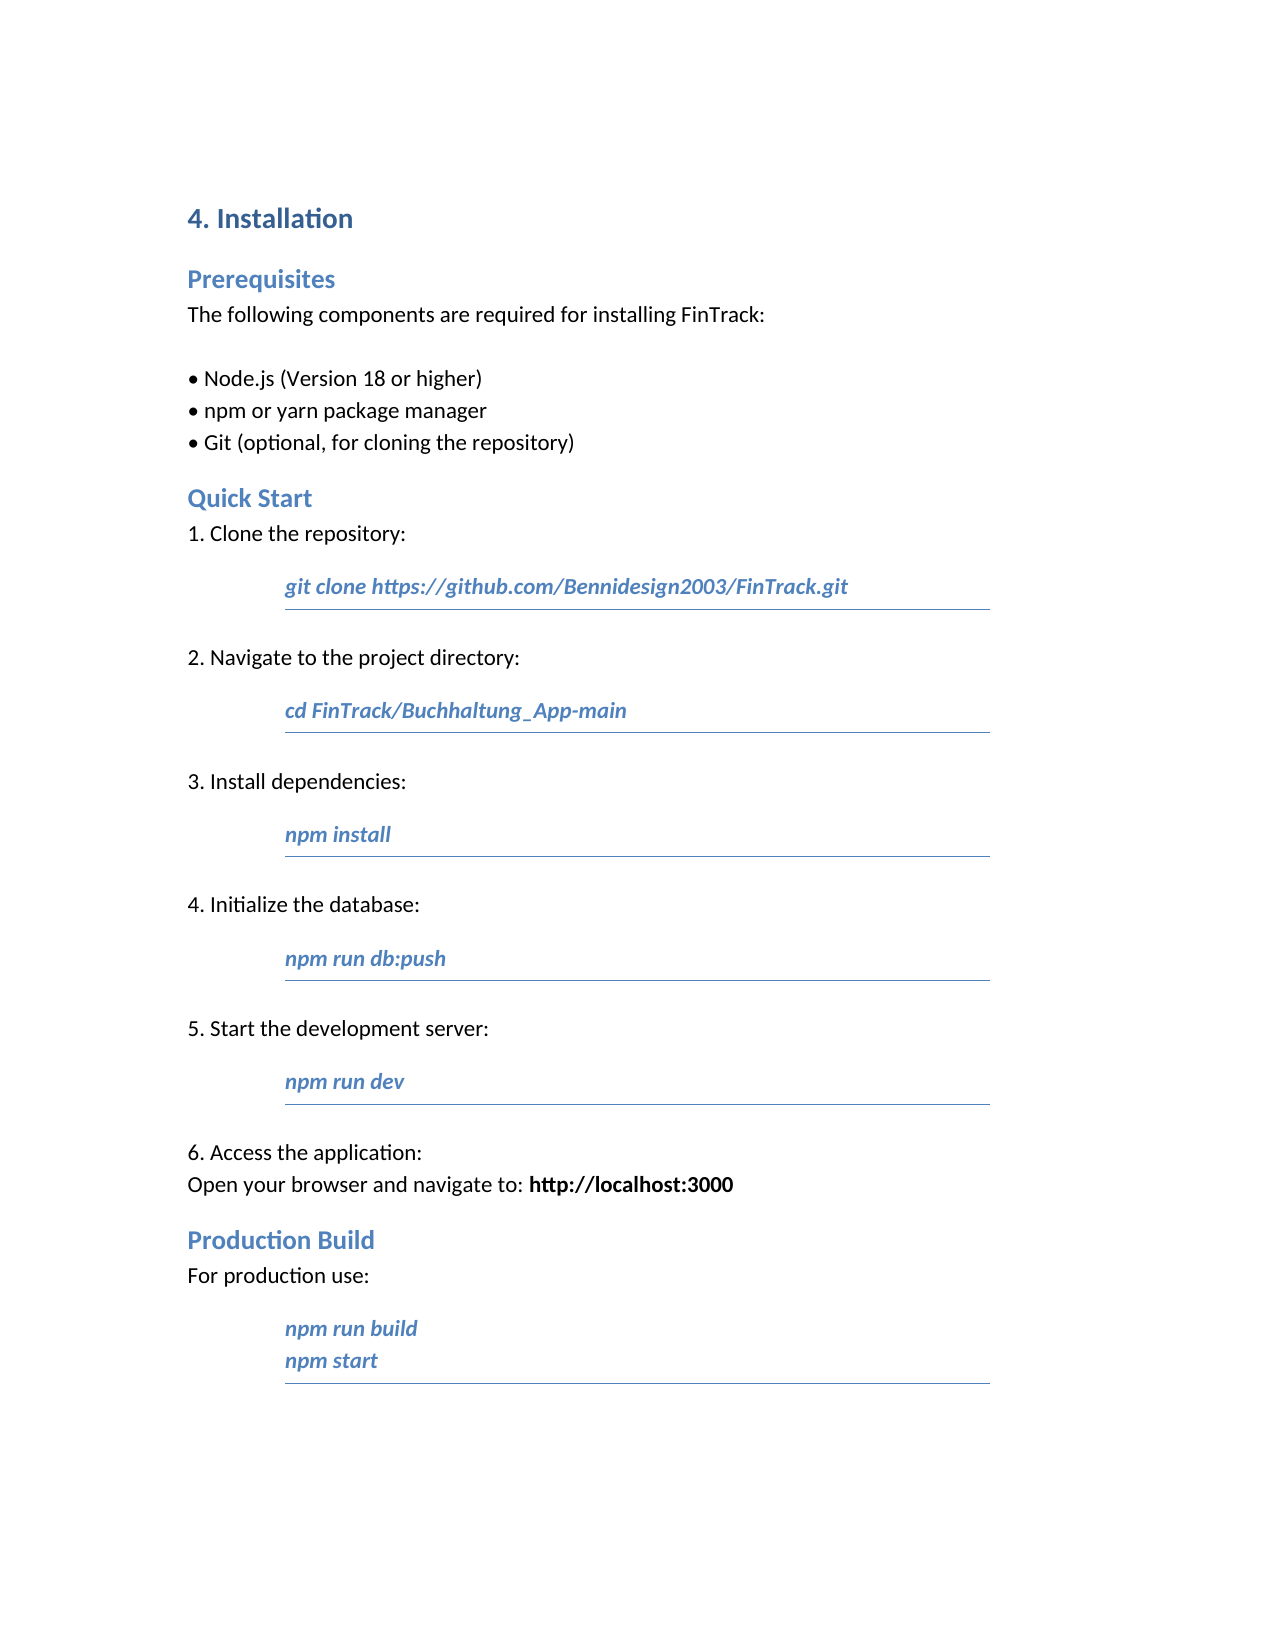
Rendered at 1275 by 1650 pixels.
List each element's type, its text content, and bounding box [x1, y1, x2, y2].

subtitle Quick Start [187, 481, 1087, 514]
text 5. Start the development server: [187, 1014, 1087, 1042]
subtitle 4. Installation [187, 200, 1087, 236]
subtitle Production Build [187, 1223, 1087, 1256]
text npm run build npm start [285, 1314, 990, 1383]
text npm run dev [285, 1067, 990, 1104]
text git clone https://github.com/Bennidesign2003/FinTrack.git [285, 572, 990, 609]
text 4. Initialize the database: [187, 891, 1087, 919]
text npm run db:push [285, 944, 990, 980]
text 1. Clone the repository: [187, 519, 1087, 547]
text 2. Navigate to the project directory: [187, 643, 1087, 671]
text npm install [285, 820, 990, 856]
subtitle Prerequisites [187, 262, 1087, 295]
text 6. Access the application: Open your browser and navigate to: http://localhost:3000 [187, 1138, 1087, 1198]
text The following components are required for installing FinTrack: • Node.js (Version 18 or higher) • npm or yarn package manager • Git (optional, for cloning the repository) [187, 300, 1087, 456]
text cd FinTrack/Buchhaltung_App-main [285, 696, 990, 732]
text 3. Install dependencies: [187, 767, 1087, 795]
text For production use: [187, 1261, 1087, 1289]
